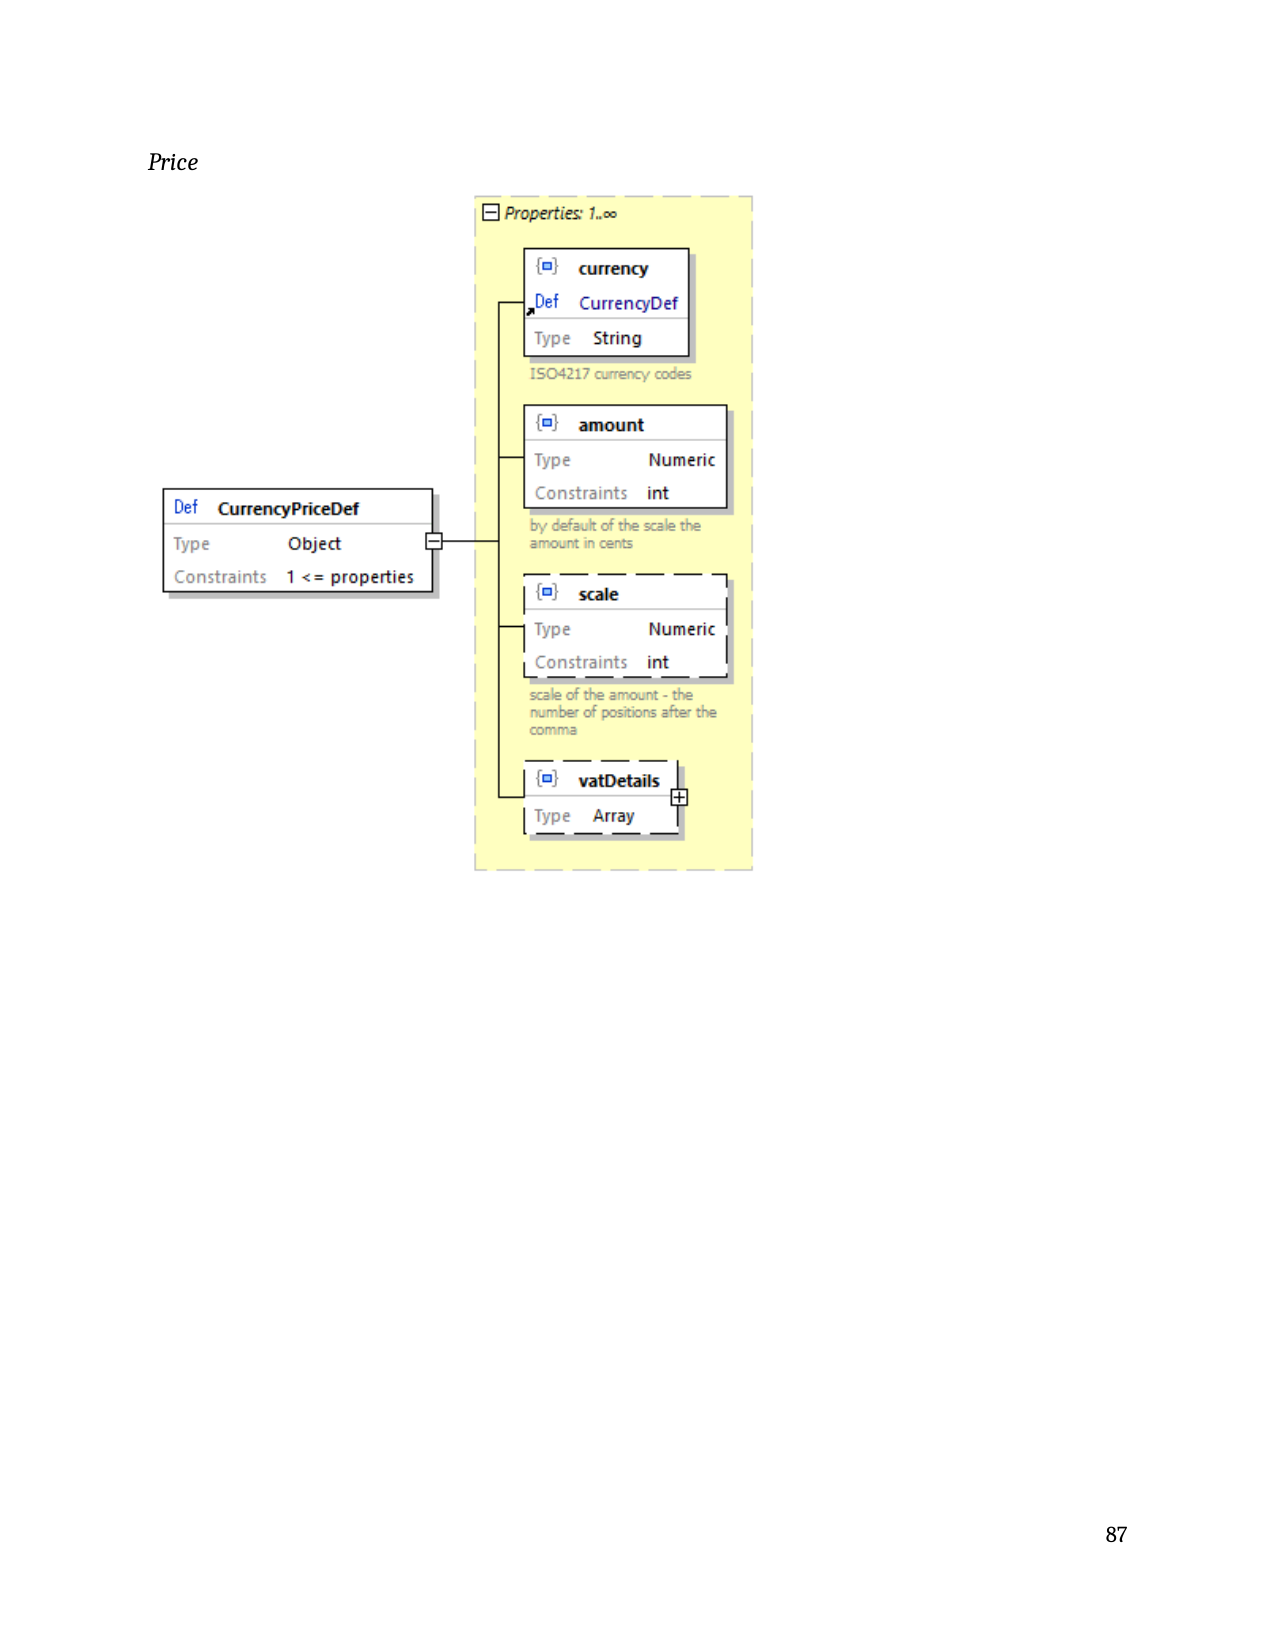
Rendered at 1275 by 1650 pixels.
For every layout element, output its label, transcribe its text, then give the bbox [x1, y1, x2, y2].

picture [147, 188, 769, 879]
text Price [148, 148, 1127, 176]
